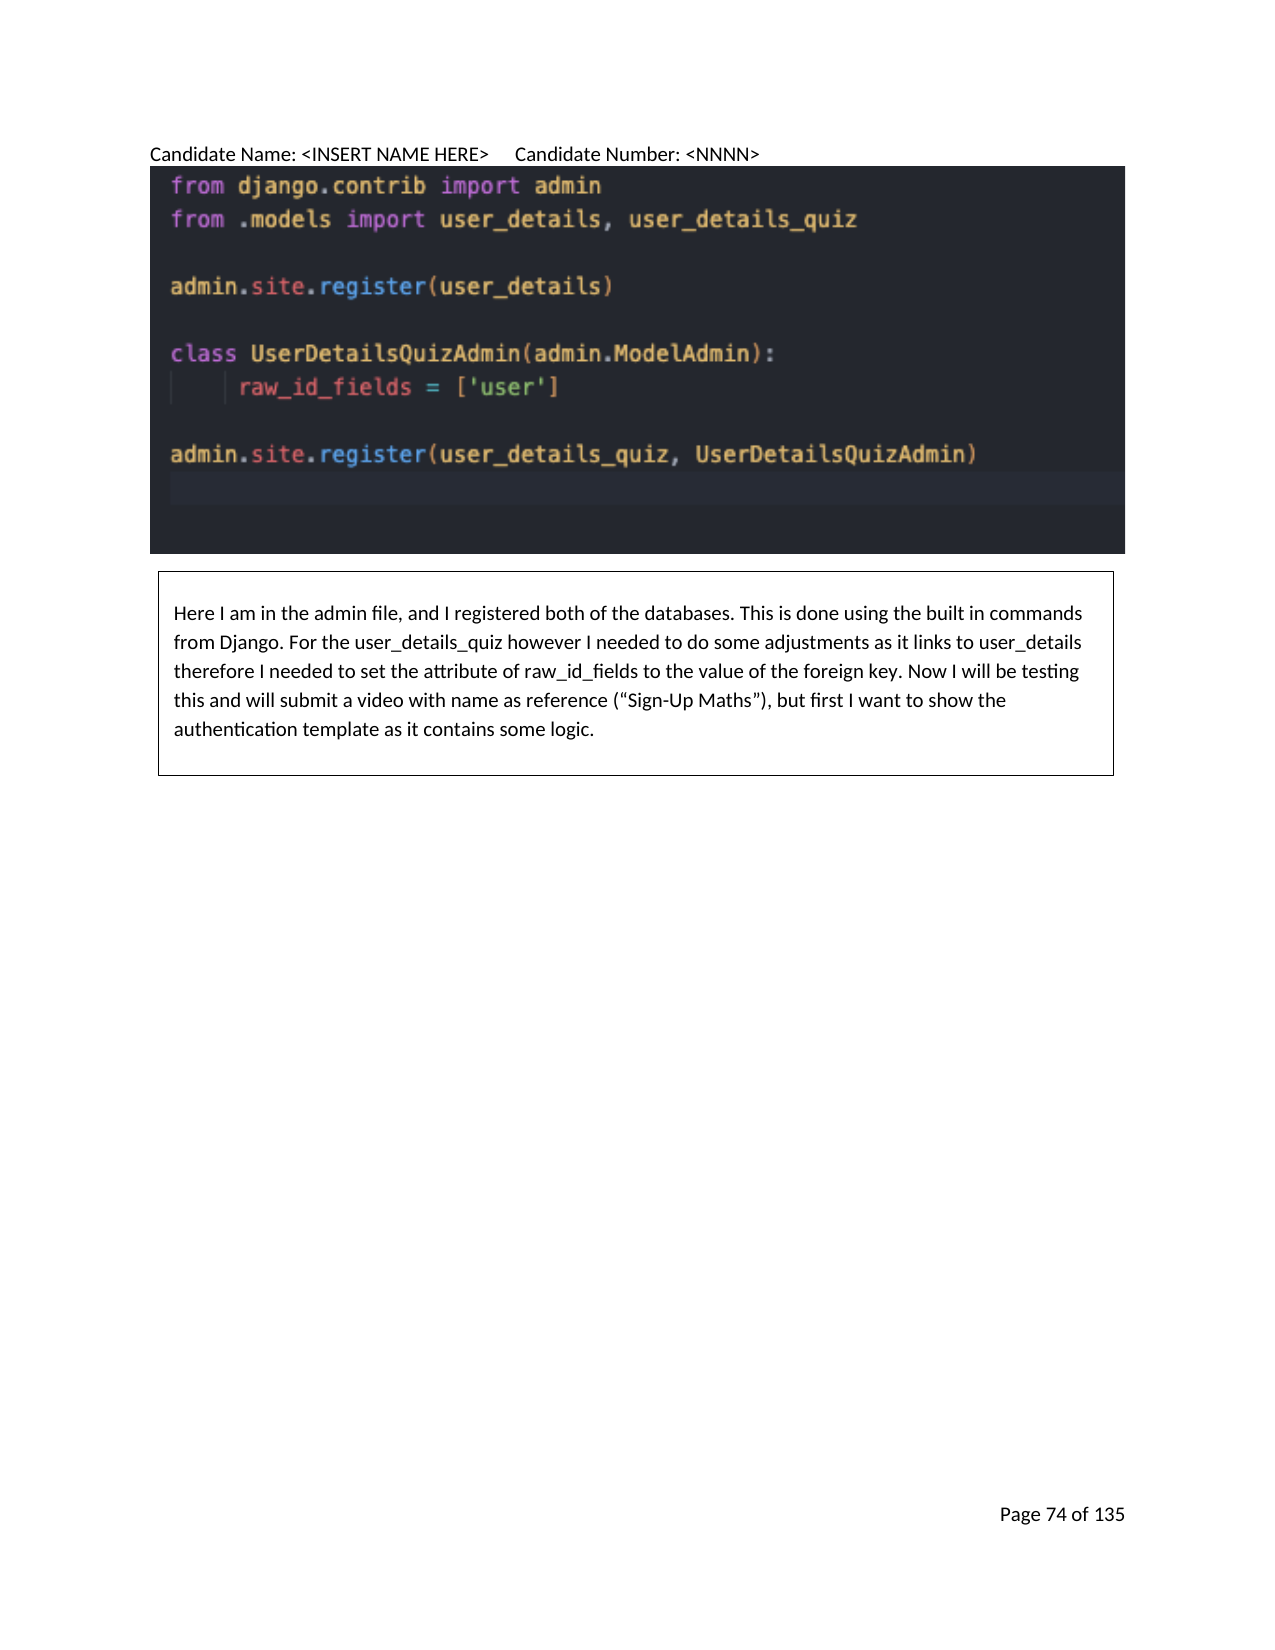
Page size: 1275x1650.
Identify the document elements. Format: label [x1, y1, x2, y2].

picture [150, 166, 1125, 554]
